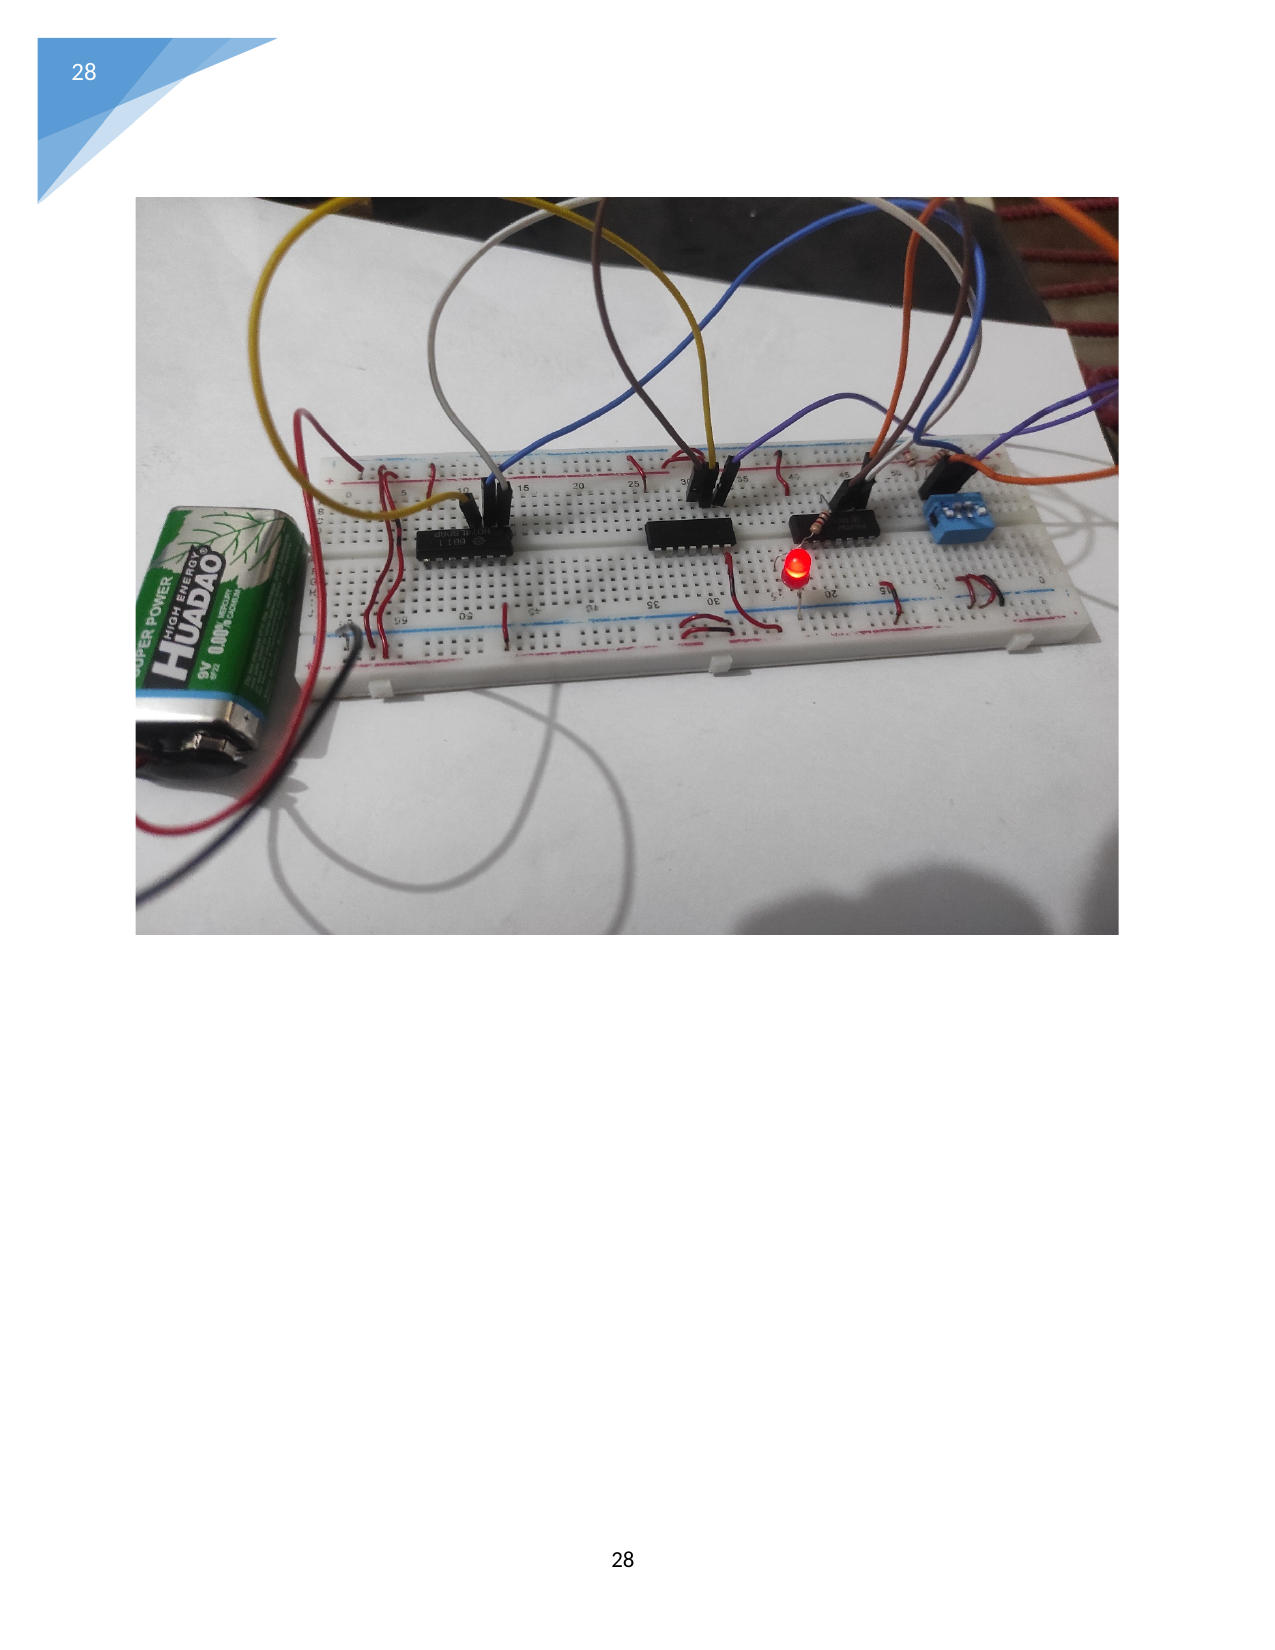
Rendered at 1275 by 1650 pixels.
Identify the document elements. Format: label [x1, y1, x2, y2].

picture [37, 37, 1119, 935]
